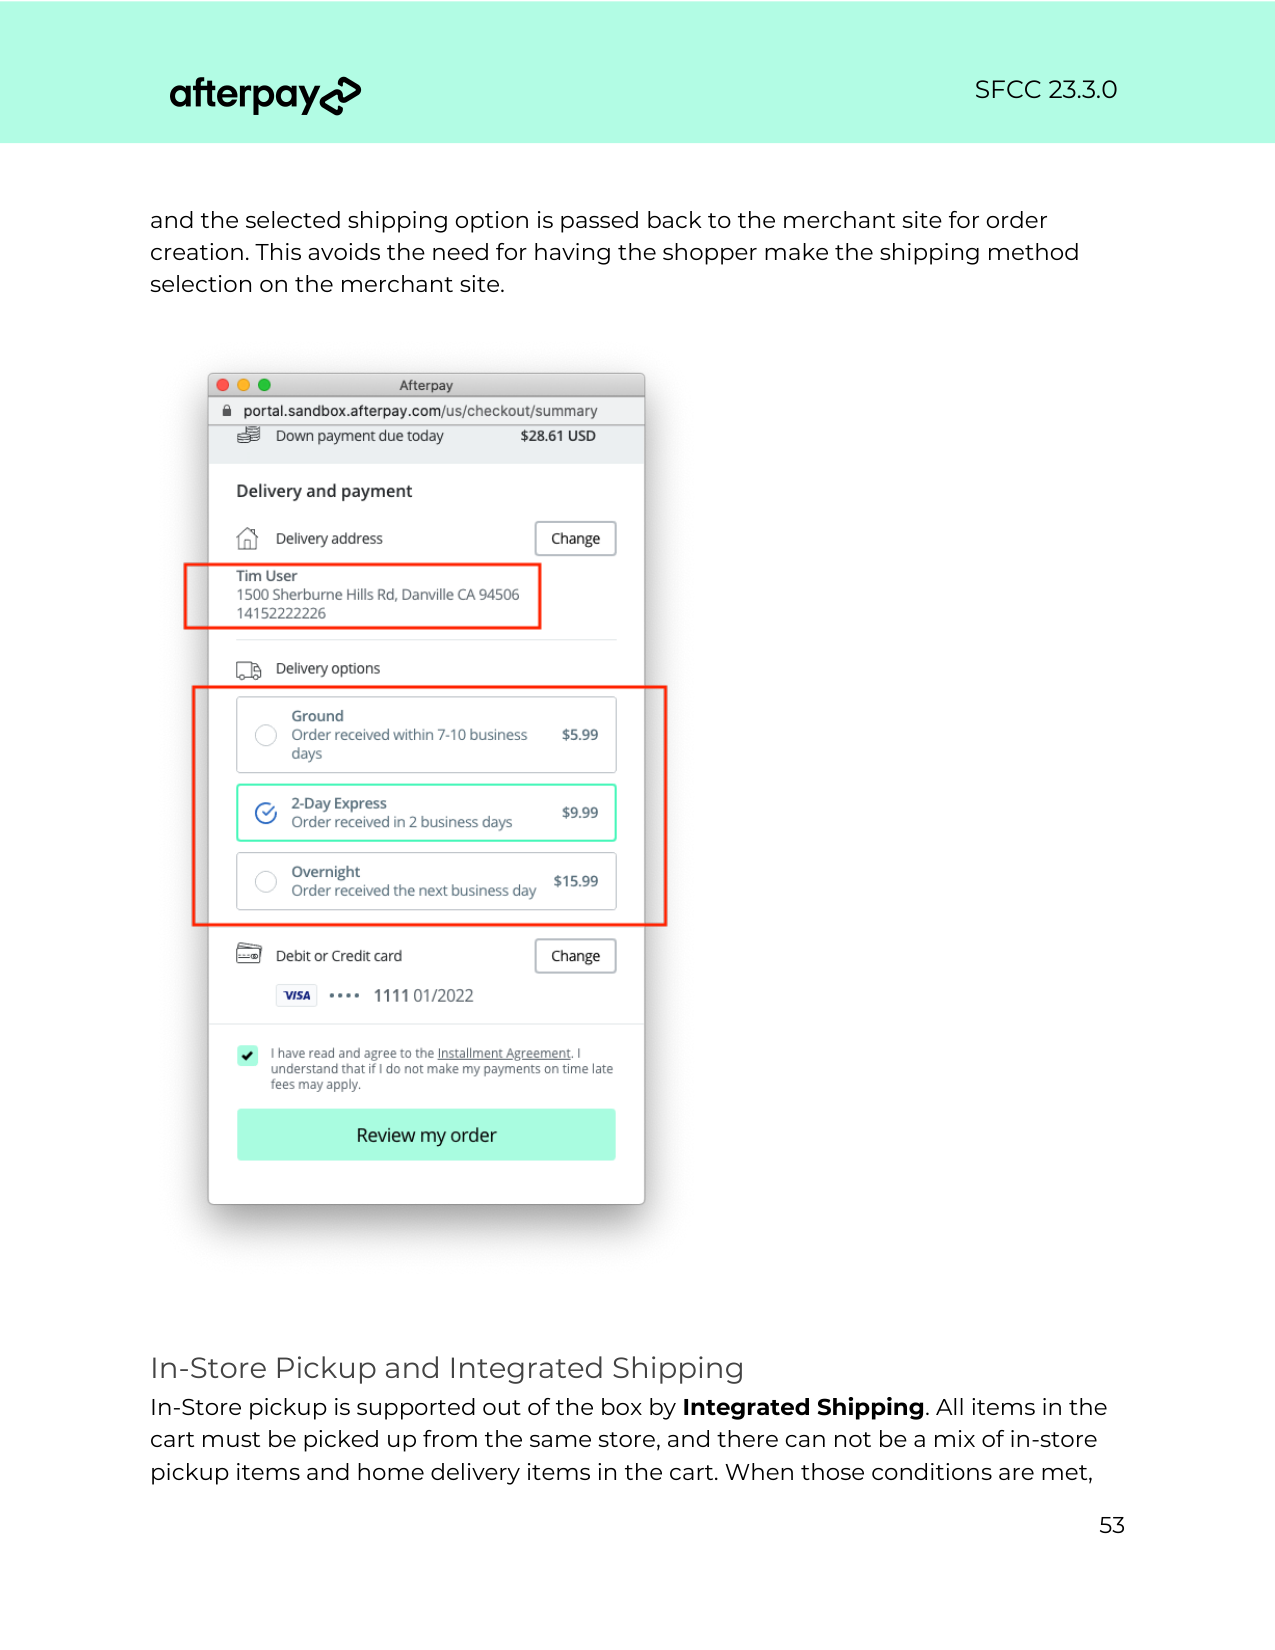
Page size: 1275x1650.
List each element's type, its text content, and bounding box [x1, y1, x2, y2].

picture [150, 334, 703, 1281]
subtitle In-Store Pickup and Integrated Shipping [150, 1350, 1125, 1385]
picture [134, 48, 397, 144]
